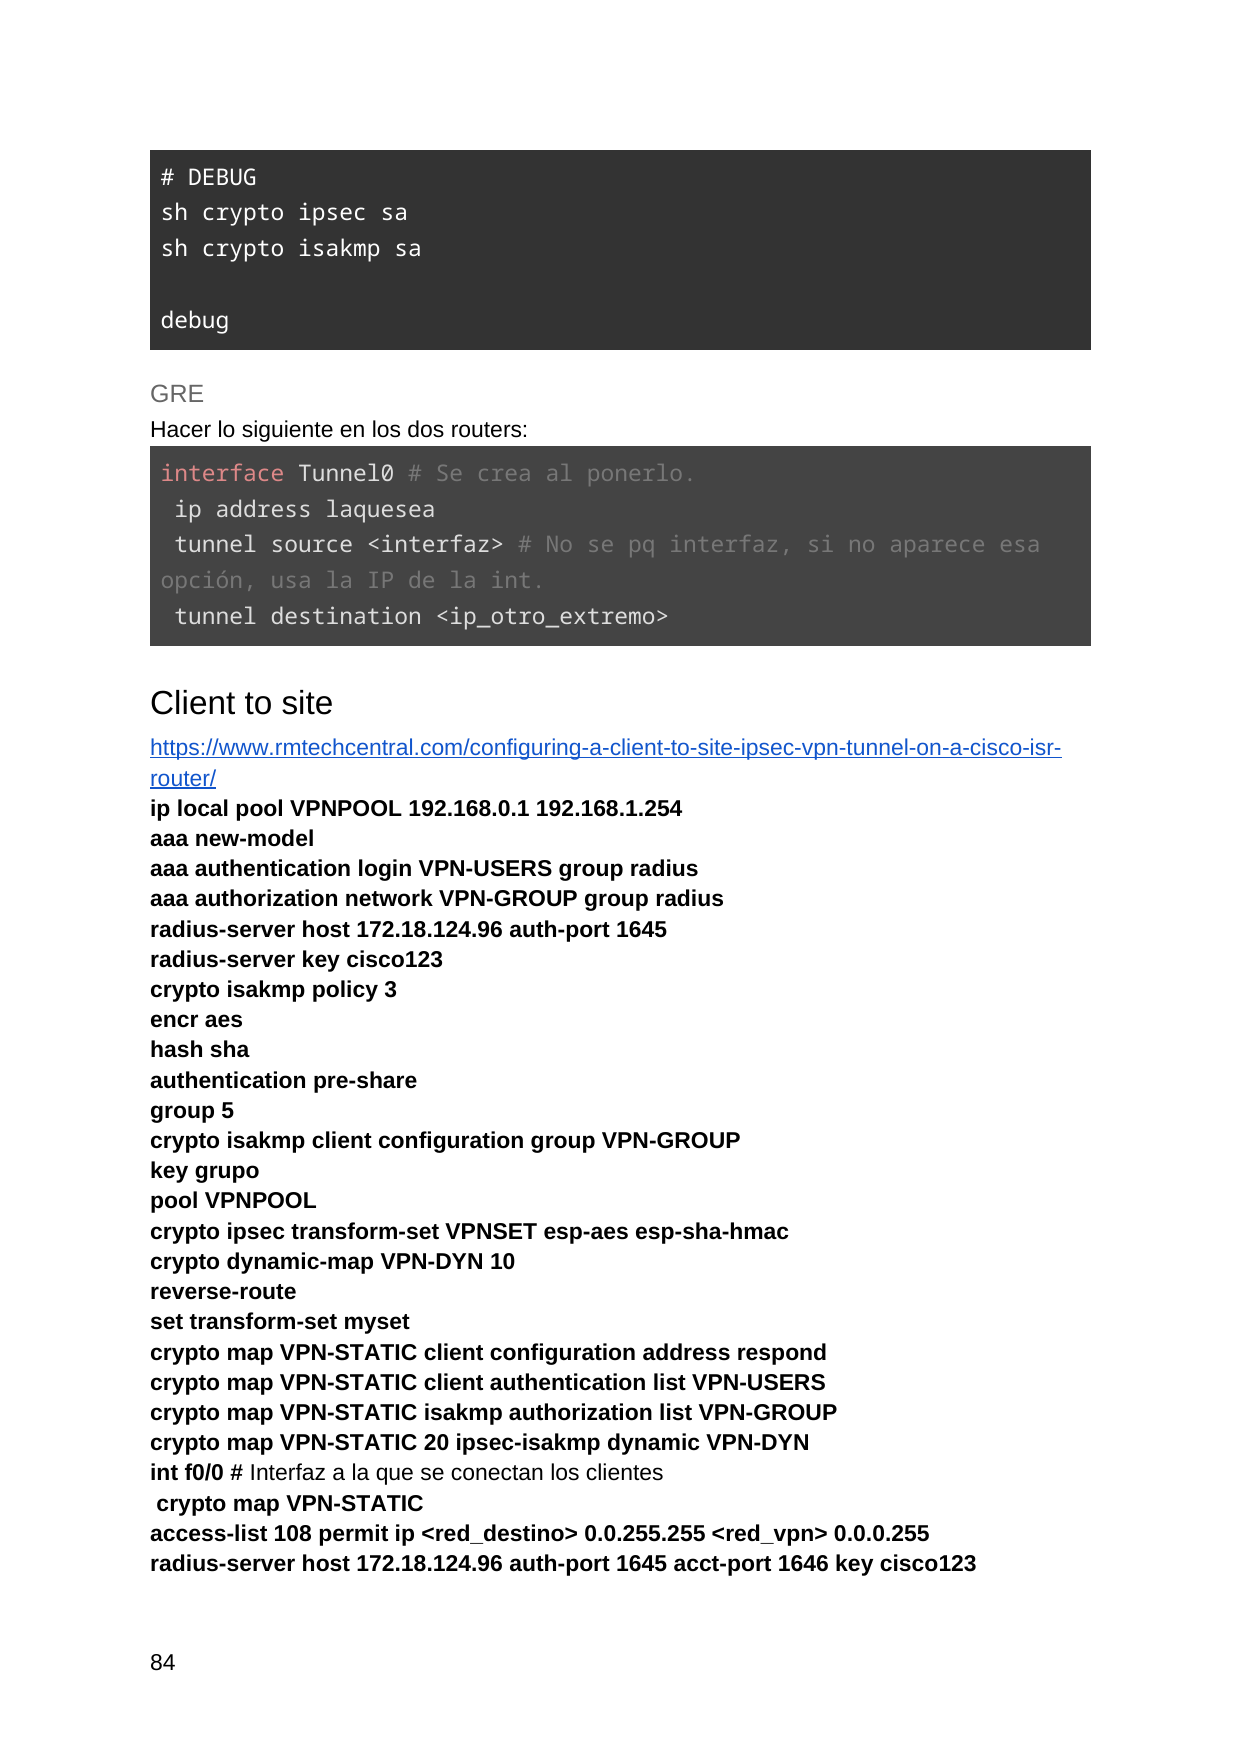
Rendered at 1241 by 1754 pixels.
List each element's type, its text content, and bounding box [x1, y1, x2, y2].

text ip local pool VPNPOOL 192.168.0.1 192.168.1.254 [150, 795, 1090, 821]
text authentication pre-share [150, 1067, 1090, 1093]
text crypto isakmp client configuration group VPN-GROUP [150, 1127, 1090, 1153]
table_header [150, 150, 1091, 350]
text reverse-route [150, 1278, 1090, 1304]
text crypto dynamic-map VPN-DYN 10 [150, 1248, 1090, 1274]
text crypto ipsec transform-set VPNSET esp-aes esp-sha-hmac [150, 1218, 1090, 1244]
text access-list 108 permit ip <red_destino> 0.0.255.255 <red_vpn> 0.0.0.255 [150, 1520, 1090, 1546]
text encr aes [150, 1006, 1090, 1032]
text group 5 [150, 1097, 1090, 1123]
text radius-server host 172.18.124.96 auth-port 1645 acct-port 1646 key cisco123 [150, 1550, 1090, 1576]
text radius-server key cisco123 [150, 946, 1090, 972]
text radius-server host 172.18.124.96 auth-port 1645 [150, 916, 1090, 942]
text crypto map VPN-STATIC client authentication list VPN-USERS [150, 1369, 1090, 1395]
text https://www.rmtechcentral.com/configuring-a-client-to-site-ipsec-vpn-tunnel-on-a-cisco-isr-router/ [150, 734, 1090, 791]
subtitle GRE [150, 379, 1090, 408]
text int f0/0 # Interfaz a la que se conectan los clientes [150, 1459, 1090, 1486]
text Hacer lo siguiente en los dos routers: [150, 416, 1090, 442]
subtitle Client to site [150, 683, 1090, 722]
text aaa authorization network VPN-GROUP group radius [150, 885, 1090, 912]
text crypto map VPN-STATIC client configuration address respond [150, 1338, 1090, 1365]
text aaa new-model [150, 825, 1090, 851]
table_header interface Tunnel0 # Se crea al ponerlo. ip address laquesea tunnel source <interfaz> # No se pq interfaz, si no aparece esa opción, usa la IP de la int. tunnel destination <ip_otro_extremo> [150, 446, 1091, 646]
text aaa authentication login VPN-USERS group radius [150, 855, 1090, 881]
text hash sha [150, 1036, 1090, 1063]
text crypto map VPN-STATIC 20 ipsec-isakmp dynamic VPN-DYN [150, 1429, 1090, 1455]
text crypto map VPN-STATIC [150, 1489, 1090, 1516]
text pool VPNPOOL [150, 1187, 1090, 1214]
text key grupo [150, 1157, 1090, 1183]
text crypto map VPN-STATIC isakmp authorization list VPN-GROUP [150, 1399, 1090, 1425]
text crypto isakmp policy 3 [150, 976, 1090, 1002]
text set transform-set myset [150, 1308, 1090, 1334]
